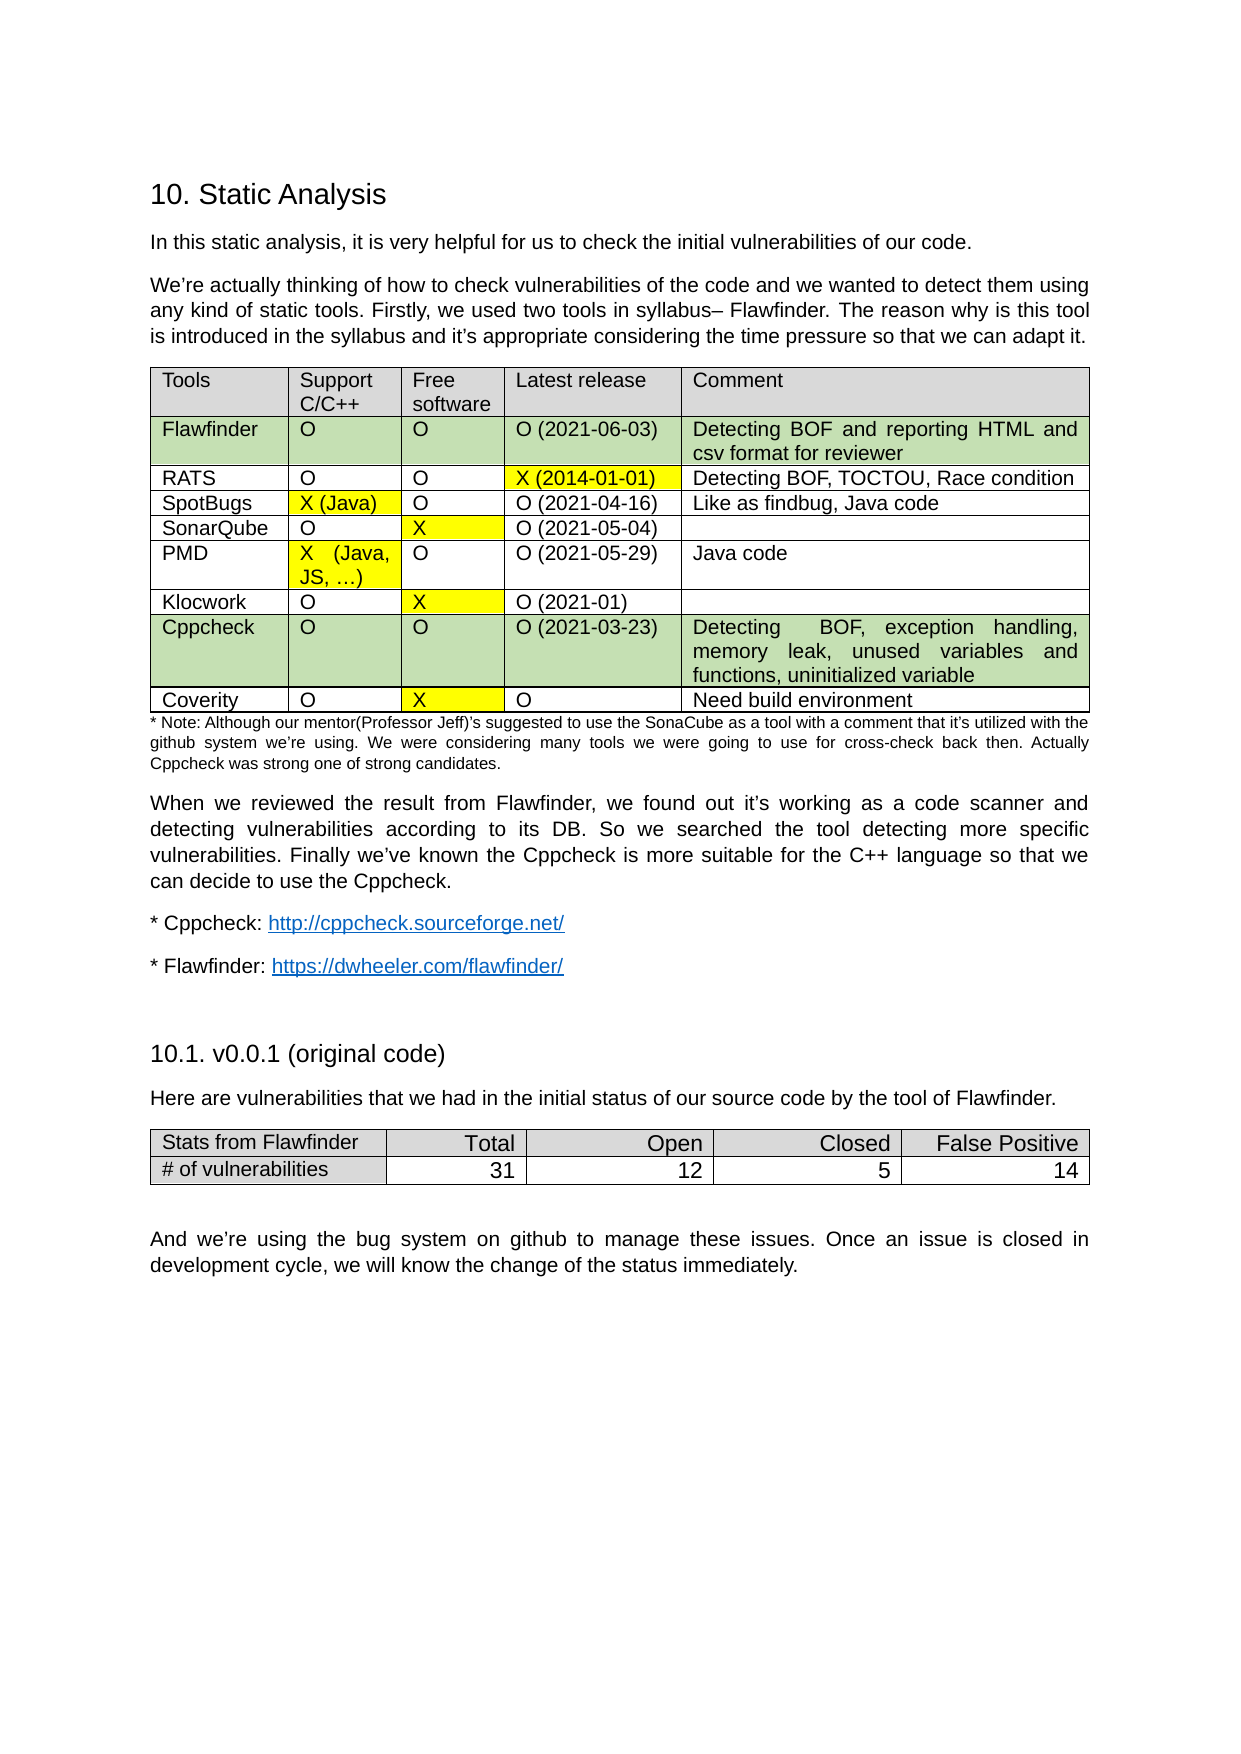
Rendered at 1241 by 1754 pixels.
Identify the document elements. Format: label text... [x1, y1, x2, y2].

text In this static analysis, it is very helpful for us to check the initial vulnerabilities of our code. [150, 230, 1090, 254]
table_header Tools [151, 368, 288, 416]
text * Cppcheck: http://cppcheck.sourceforge.net/ [150, 911, 1090, 935]
table_cell SpotBugs [151, 491, 288, 514]
table_cell O [289, 466, 401, 489]
subtitle 10. Static Analysis [150, 177, 1090, 211]
table_cell Coverity [151, 688, 288, 711]
table_cell X [402, 516, 504, 539]
table_cell Flawfinder [151, 417, 288, 464]
table_cell [682, 590, 1089, 613]
table_header Free software [402, 368, 504, 416]
table_cell Detecting BOF, exception handling, memory leak, unused variables and functions, uninitialized variable [682, 615, 1089, 686]
table_cell O [505, 688, 681, 711]
table_header Latest release [505, 368, 681, 416]
table_cell Java code [682, 541, 1089, 588]
table_cell X [402, 688, 504, 711]
table_cell X (Java) [289, 491, 401, 514]
table_cell 5 [714, 1157, 901, 1183]
table_cell O (2021-05-04) [505, 516, 681, 539]
table_cell Like as findbug, Java code [682, 491, 1089, 514]
table_header Comment [682, 368, 1089, 416]
table_cell Klocwork [151, 590, 288, 613]
table_cell O (2021-05-29) [505, 541, 681, 588]
table_cell 31 [387, 1157, 526, 1183]
table_cell RATS [151, 466, 288, 489]
table_cell O [289, 590, 401, 613]
table_cell O [402, 417, 504, 464]
table_cell O (2021-04-16) [505, 491, 681, 514]
table_cell PMD [151, 541, 288, 588]
table_cell Need build environment [682, 688, 1089, 711]
table_cell O [289, 516, 401, 539]
table_cell O (2021-06-03) [505, 417, 681, 464]
table_cell O (2021-03-23) [505, 615, 681, 686]
table_cell X (Java, JS, …) [289, 541, 401, 588]
table_cell 12 [527, 1157, 713, 1183]
table_header Support C/C++ [289, 368, 401, 416]
table_cell O [289, 688, 401, 711]
table_header Stats from Flawfinder [151, 1130, 386, 1156]
table_cell 14 [902, 1157, 1089, 1183]
table_cell O [402, 491, 504, 514]
table_cell O [289, 417, 401, 464]
text * Note: Although our mentor(Professor Jeff)’s suggested to use the SonaCube as a tool with a comment that it’s utilized with the github system we’re using. We were considering many tools we were going to use for cross-check back then. Actually Cppcheck was strong one of strong candidates. [150, 713, 1090, 773]
table_header Open [527, 1130, 713, 1156]
table_cell [682, 516, 1089, 539]
text And we’re using the bug system on github to manage these issues. Once an issue is closed in development cycle, we will know the change of the status immediately. [150, 1227, 1090, 1277]
subtitle 10.1. v0.0.1 (original code) [150, 1038, 1090, 1067]
table_cell O [289, 615, 401, 686]
text * Flawfinder: https://dwheeler.com/flawfinder/ [150, 953, 1090, 977]
table_header False Positive [902, 1130, 1089, 1156]
table_cell X [402, 590, 504, 613]
text When we reviewed the result from Flawfinder, we found out it’s working as a code scanner and detecting vulnerabilities according to its DB. So we searched the tool detecting more specific vulnerabilities. Finally we’ve known the Cppcheck is more suitable for the C++ language so that we can decide to use the Cppcheck. [150, 791, 1090, 892]
table_cell O [402, 615, 504, 686]
text Here are vulnerabilities that we had in the initial status of our source code by the tool of Flawfinder. [150, 1086, 1090, 1110]
table_cell O [402, 541, 504, 588]
table_cell X (2014-01-01) [505, 466, 681, 489]
table_cell Cppcheck [151, 615, 288, 686]
table_cell O [402, 466, 504, 489]
table_header Total [387, 1130, 526, 1156]
table_cell Detecting BOF and reporting HTML and csv format for reviewer [682, 417, 1089, 464]
table_cell # of vulnerabilities [151, 1157, 386, 1183]
table_header Closed [714, 1130, 901, 1156]
text We’re actually thinking of how to check vulnerabilities of the code and we wanted to detect them using any kind of static tools. Firstly, we used two tools in syllabus– Flawfinder. The reason why is this tool is introduced in the syllabus and it’s appropriate considering the time pressure so that we can adapt it. [150, 272, 1090, 348]
table_cell Detecting BOF, TOCTOU, Race condition [682, 466, 1089, 489]
table_cell SonarQube [151, 516, 288, 539]
table_cell O (2021-01) [505, 590, 681, 613]
